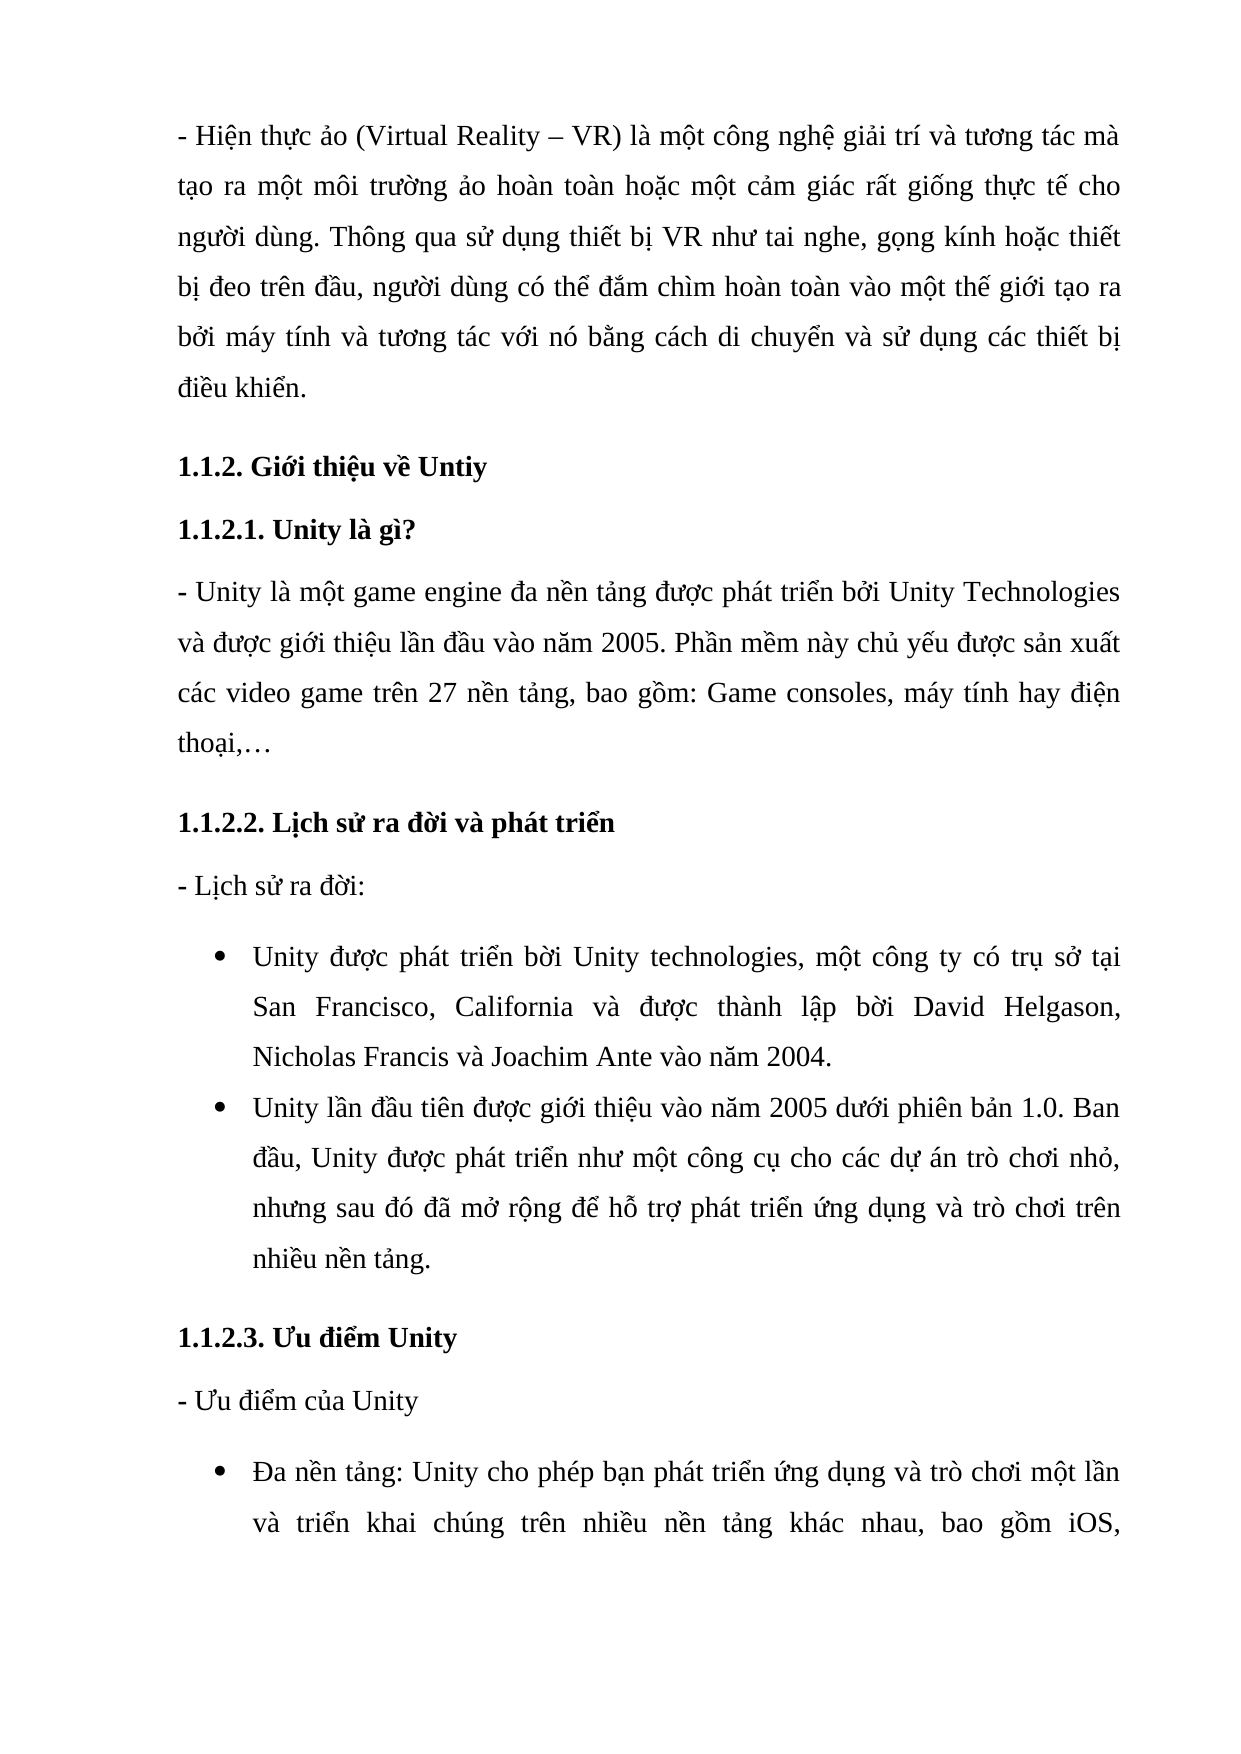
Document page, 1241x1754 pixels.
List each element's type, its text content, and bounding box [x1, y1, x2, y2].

text - Unity là một game engine đa nền tảng được phát triển bởi Unity Technologies và được giới thiệu lần đầu vào năm 2005. Phần mềm này chủ yếu được sản xuất các video game trên 27 nền tảng, bao gồm: Game consoles, máy tính hay điện thoại,… [177, 574, 1122, 759]
subtitle 1.1.2.2. Lịch sử ra đời và phát triển [177, 805, 1122, 838]
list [215, 1454, 1122, 1538]
list Unity lần đầu tiên được giới thiệu vào năm 2005 dưới phiên bản 1.0. Ban đầu, Unity được phát triển như một công cụ cho các dự án trò chơi nhỏ, nhưng sau đó đã mở rộng để hỗ trợ phát triển ứng dụng và trò chơi trên nhiều nền tảng. [215, 1090, 1122, 1274]
list Unity được phát triển bời Unity technologies, một công ty có trụ sở tại San Francisco, California và được thành lập bời David Helgason, Nicholas Francis và Joachim Ante vào năm 2004. [215, 939, 1122, 1073]
subtitle 1.1.2. Giới thiệu về Untiy [177, 449, 1122, 483]
subtitle 1.1.2.1. Unity là gì? [177, 512, 1122, 545]
text - Hiện thực ảo (Virtual Reality – VR) là một công nghệ giải trí và tương tác mà tạo ra một môi trường ảo hoàn toàn hoặc một cảm giác rất giống thực tế cho người dùng. Thông qua sử dụng thiết bị VR như tai nghe, gọng kính hoặc thiết bị đeo trên đầu, người dùng có thể đắm chìm hoàn toàn vào một thế giới tạo ra bởi máy tính và tương tác với nó bằng cách di chuyển và sử dụng các thiết bị điều khiển. [177, 118, 1122, 403]
text - Lịch sử ra đời: [177, 868, 1122, 901]
subtitle 1.1.2.3. Ưu điểm Unity [177, 1320, 1122, 1354]
text - Ưu điểm của Unity [177, 1383, 1122, 1417]
